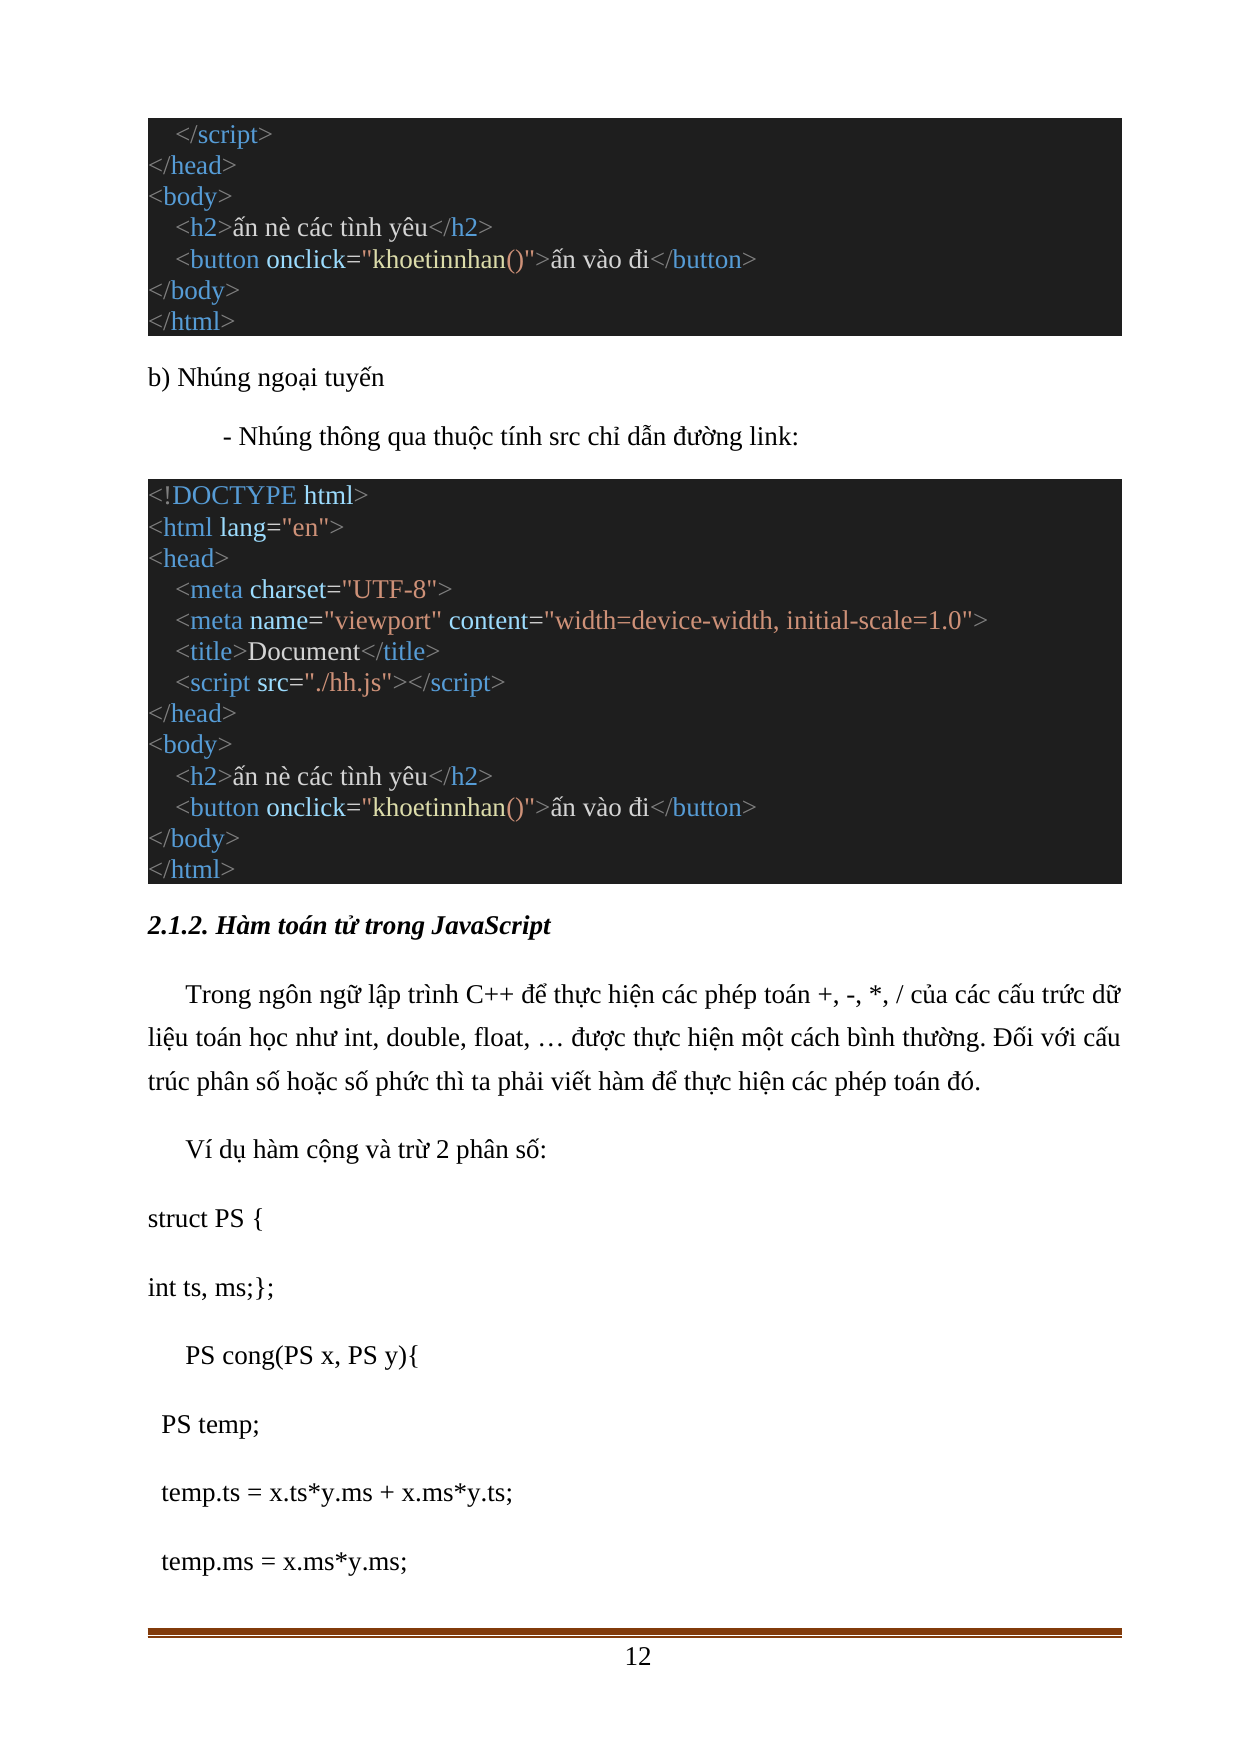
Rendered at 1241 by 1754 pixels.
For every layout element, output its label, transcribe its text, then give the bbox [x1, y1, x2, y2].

text temp.ms = x.ms*y.ms; [148, 1545, 1122, 1576]
text <h2>ấn nè các tình yêu</h2> [148, 212, 1122, 243]
text 2.1.2. Hàm toán tử trong JavaScript [148, 909, 1122, 941]
text struct PS { [148, 1202, 1122, 1233]
text </script> [148, 118, 1122, 149]
text </body> [148, 274, 1122, 305]
text </head> [148, 697, 1122, 729]
text </body> [148, 822, 1122, 853]
text </html> [148, 305, 1122, 336]
text <html lang="en"> [148, 511, 1122, 542]
text Trong ngôn ngữ lập trình C++ để thực hiện các phép toán +, -, *, / của các cấu trức dữ liệu toán học như int, double, float, … được thực hiện một cách bình thường. Đối với cấu trúc phân số hoặc số phức thì ta phải viết hàm để thực hiện các phép toán đó. [148, 978, 1122, 1096]
text <title>Document</title> [148, 635, 1122, 666]
text <head> [148, 542, 1122, 573]
text temp.ts = x.ts*y.ms + x.ms*y.ts; [148, 1476, 1122, 1507]
text <meta name="viewport" content="width=device-width, initial-scale=1.0"> [148, 604, 1122, 635]
text <body> [148, 729, 1122, 760]
text - Nhúng thông qua thuộc tính src chỉ dẫn đường link: [148, 420, 1122, 451]
text <button onclick="khoetinnhan()">ấn vào đi</button> [148, 243, 1122, 274]
text <button onclick="khoetinnhan()">ấn vào đi</button> [148, 791, 1122, 822]
text Ví dụ hàm cộng và trừ 2 phân số: [185, 1133, 1122, 1165]
text <meta charset="UTF-8"> [148, 573, 1122, 604]
text </html> [148, 853, 1122, 884]
text <h2>ấn nè các tình yêu</h2> [148, 760, 1122, 791]
text PS temp; [148, 1408, 1122, 1439]
text <body> [148, 180, 1122, 212]
text <!DOCTYPE html> [148, 479, 1122, 511]
text int ts, ms;}; [148, 1271, 1122, 1302]
text <script src="./hh.js"></script> [148, 666, 1122, 697]
text b) Nhúng ngoại tuyến [148, 361, 1122, 392]
text </head> [148, 149, 1122, 180]
text PS cong(PS x, PS y){ [185, 1339, 1122, 1370]
